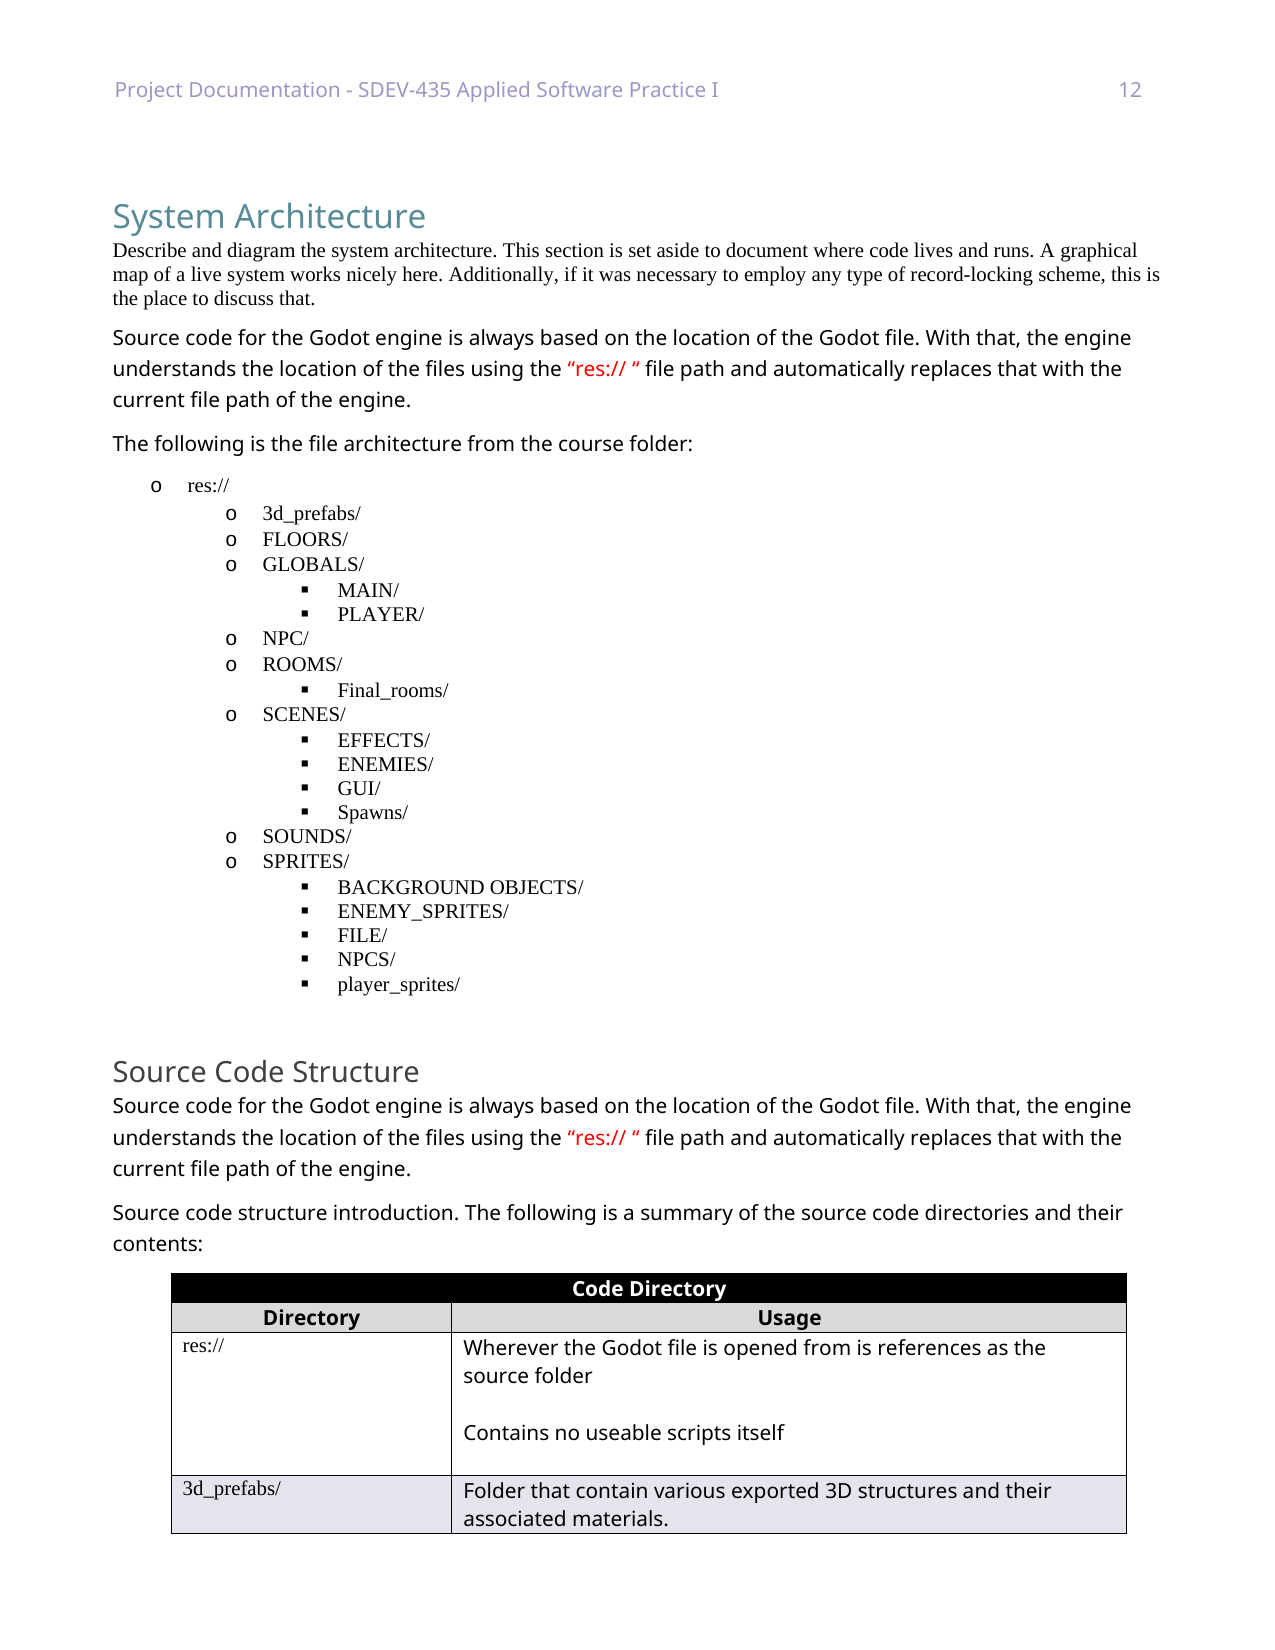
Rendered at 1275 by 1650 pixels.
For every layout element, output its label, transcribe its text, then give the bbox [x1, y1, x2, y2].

text The following is the file architecture from the course folder: [112, 429, 1162, 457]
list res:// [150, 473, 1162, 498]
list NPC/ [225, 626, 1162, 652]
list ENEMIES/ [300, 752, 1162, 776]
table_header Code Directory [172, 1274, 1126, 1302]
list FILE/ [300, 923, 1162, 947]
list MAIN/ [300, 578, 1162, 602]
list Spawns/ [300, 800, 1162, 824]
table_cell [452, 1476, 1126, 1533]
list PLAYER/ [300, 602, 1162, 626]
list SPRITES/ [225, 849, 1162, 875]
list GLOBALS/ [225, 552, 1162, 578]
list 3d_prefabs/ [225, 501, 1162, 527]
list player_sprites/ [300, 971, 1162, 996]
table_cell Directory [172, 1303, 451, 1332]
subtitle Source Code Structure [112, 1052, 1162, 1091]
list NPCS/ [300, 947, 1162, 971]
list FLOORS/ [225, 527, 1162, 552]
table_cell Wherever the Godot file is opened from is references as the source folder Contains no useable scripts itself [452, 1333, 1126, 1475]
list SOUNDS/ [225, 824, 1162, 849]
list GUI/ [300, 776, 1162, 800]
list BACKGROUND OBJECTS/ [300, 875, 1162, 899]
list ENEMY_SPRITES/ [300, 899, 1162, 923]
text Describe and diagram the system architecture. This section is set aside to document where code lives and runs. A graphical map of a live system works nicely here. Additionally, if it was necessary to employ any type of record-locking scheme, this is the place to discuss that. [112, 238, 1162, 310]
list EFFECTS/ [300, 727, 1162, 752]
text Source code for the Godot engine is always based on the location of the Godot file. With that, the engine understands the location of the files using the “res:// “ file path and automatically replaces that with the current file path of the engine. [112, 1091, 1162, 1182]
list SCENES/ [225, 702, 1162, 727]
table_cell 3d_prefabs/ [172, 1476, 451, 1533]
list Final_rooms/ [300, 678, 1162, 702]
text Source code for the Godot engine is always based on the location of the Godot file. With that, the engine understands the location of the files using the “res:// “ file path and automatically replaces that with the current file path of the engine. [112, 323, 1162, 414]
table_cell Usage [452, 1303, 1126, 1332]
table_cell res:// [172, 1333, 451, 1475]
list ROOMS/ [225, 652, 1162, 678]
text Source code structure introduction. The following is a summary of the source code directories and their contents: [112, 1198, 1162, 1257]
